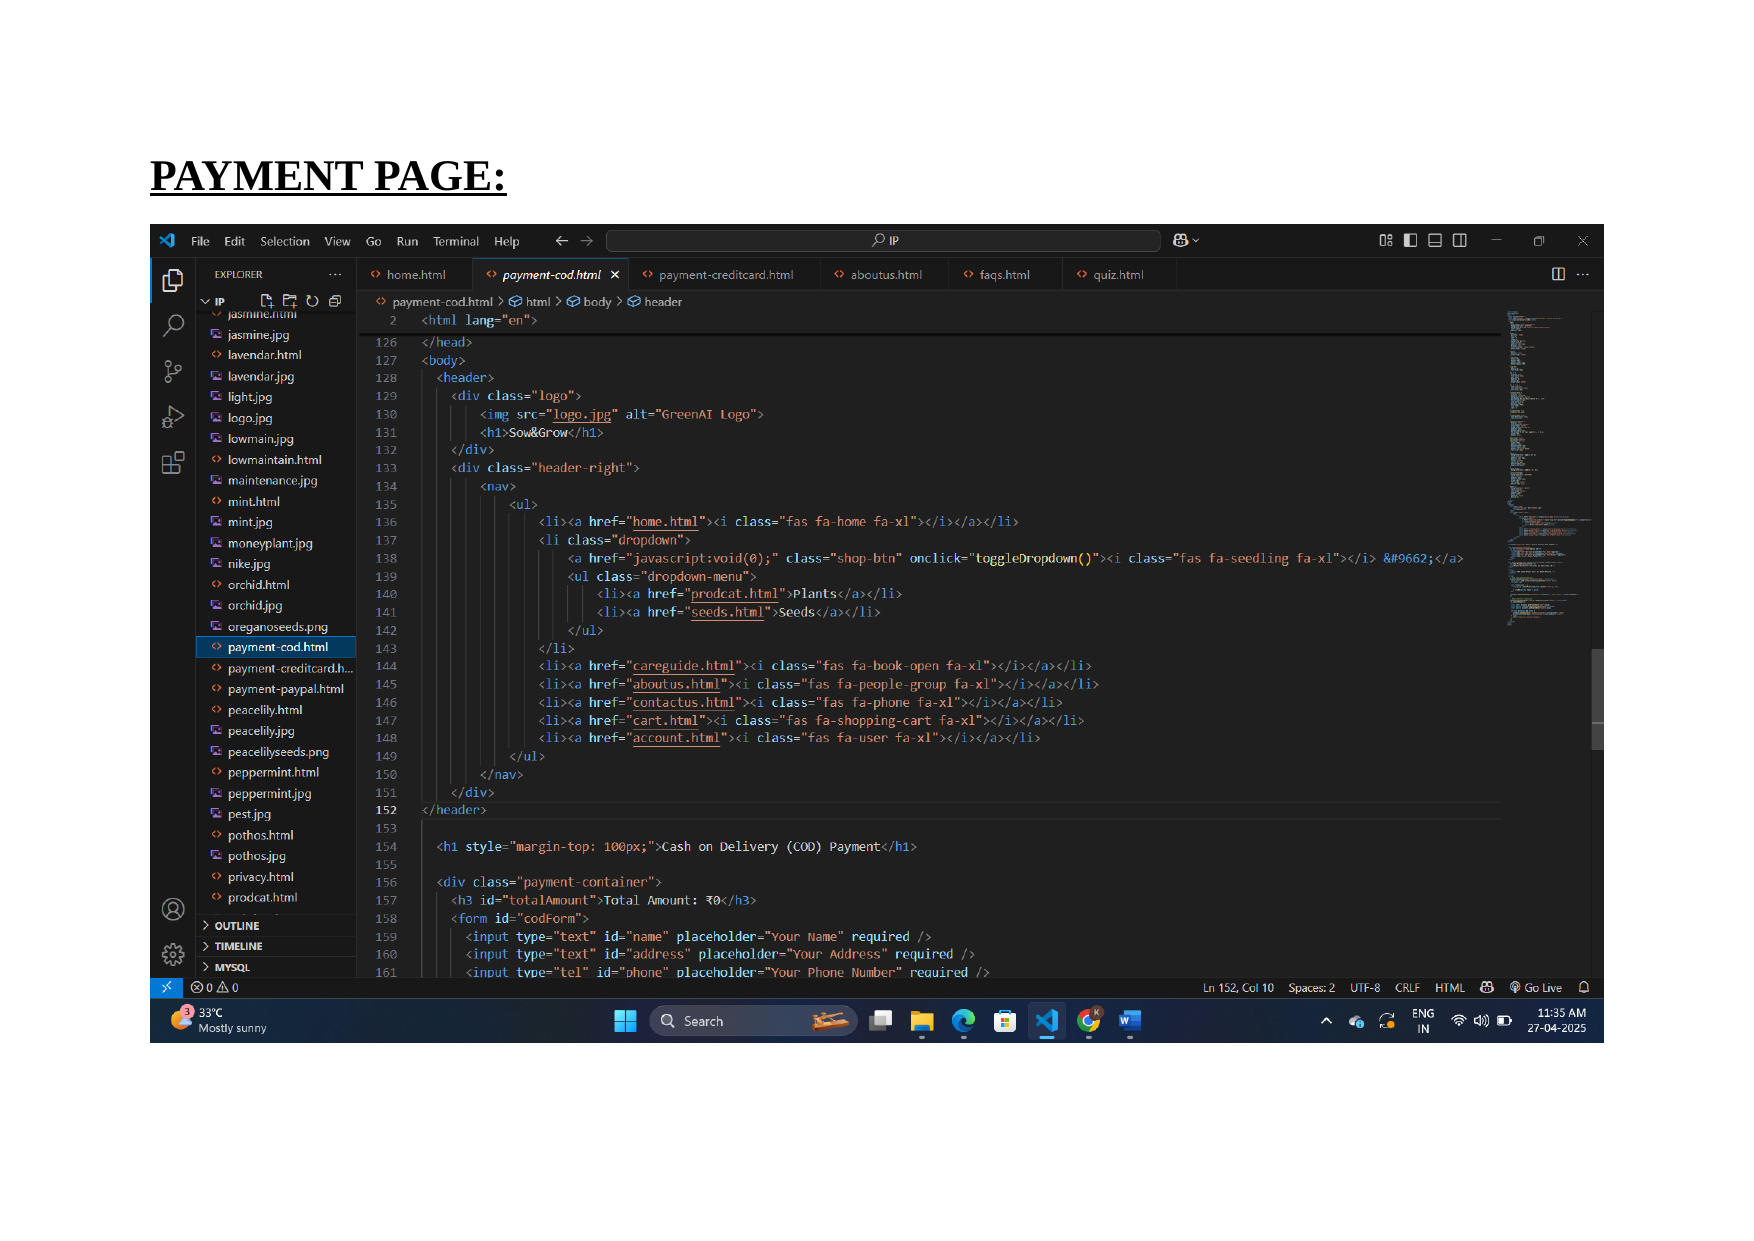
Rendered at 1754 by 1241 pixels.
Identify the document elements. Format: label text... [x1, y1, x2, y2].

text PAYMENT PAGE: [150, 150, 1604, 200]
picture [150, 224, 1604, 1043]
